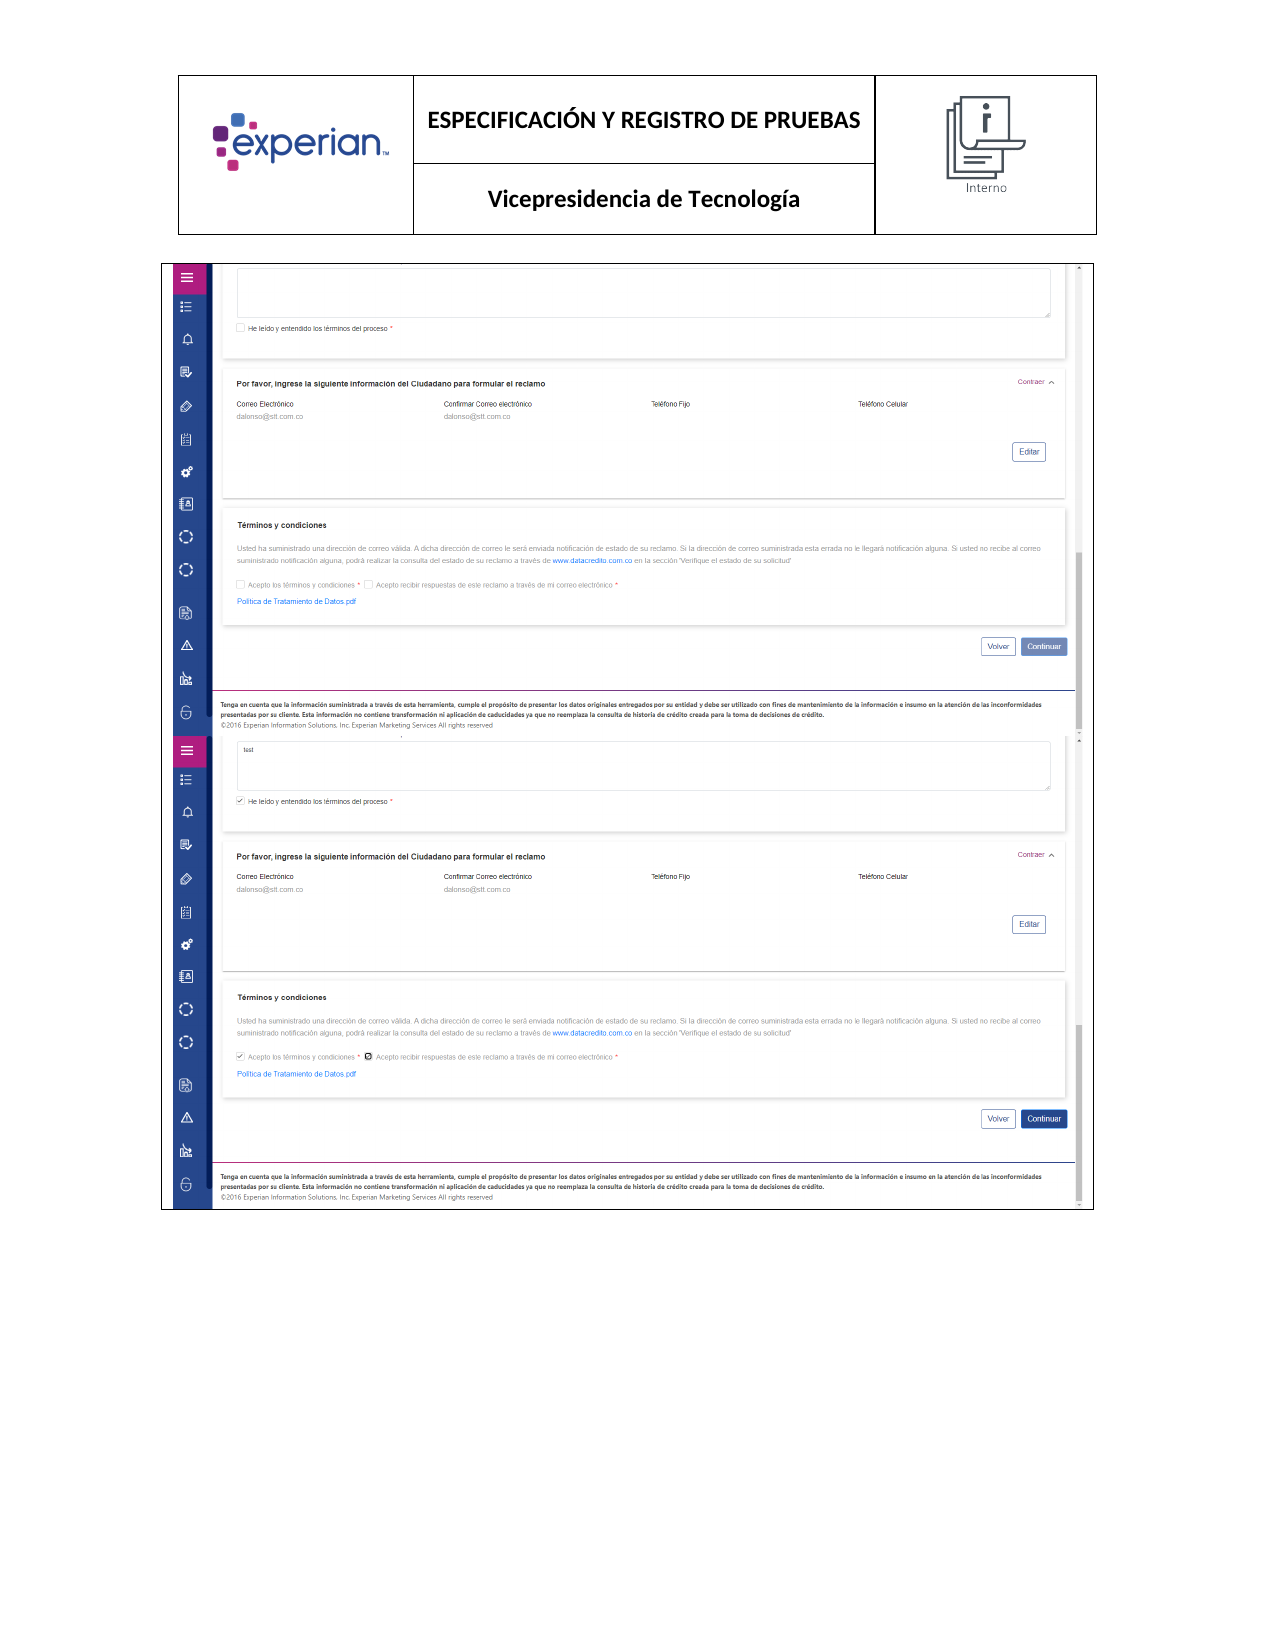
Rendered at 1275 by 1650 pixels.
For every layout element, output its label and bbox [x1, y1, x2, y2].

picture [191, 91, 401, 192]
table_cell [162, 264, 173, 1209]
table_cell [1083, 264, 1093, 1209]
picture [946, 91, 1026, 193]
picture [173, 264, 1083, 1209]
